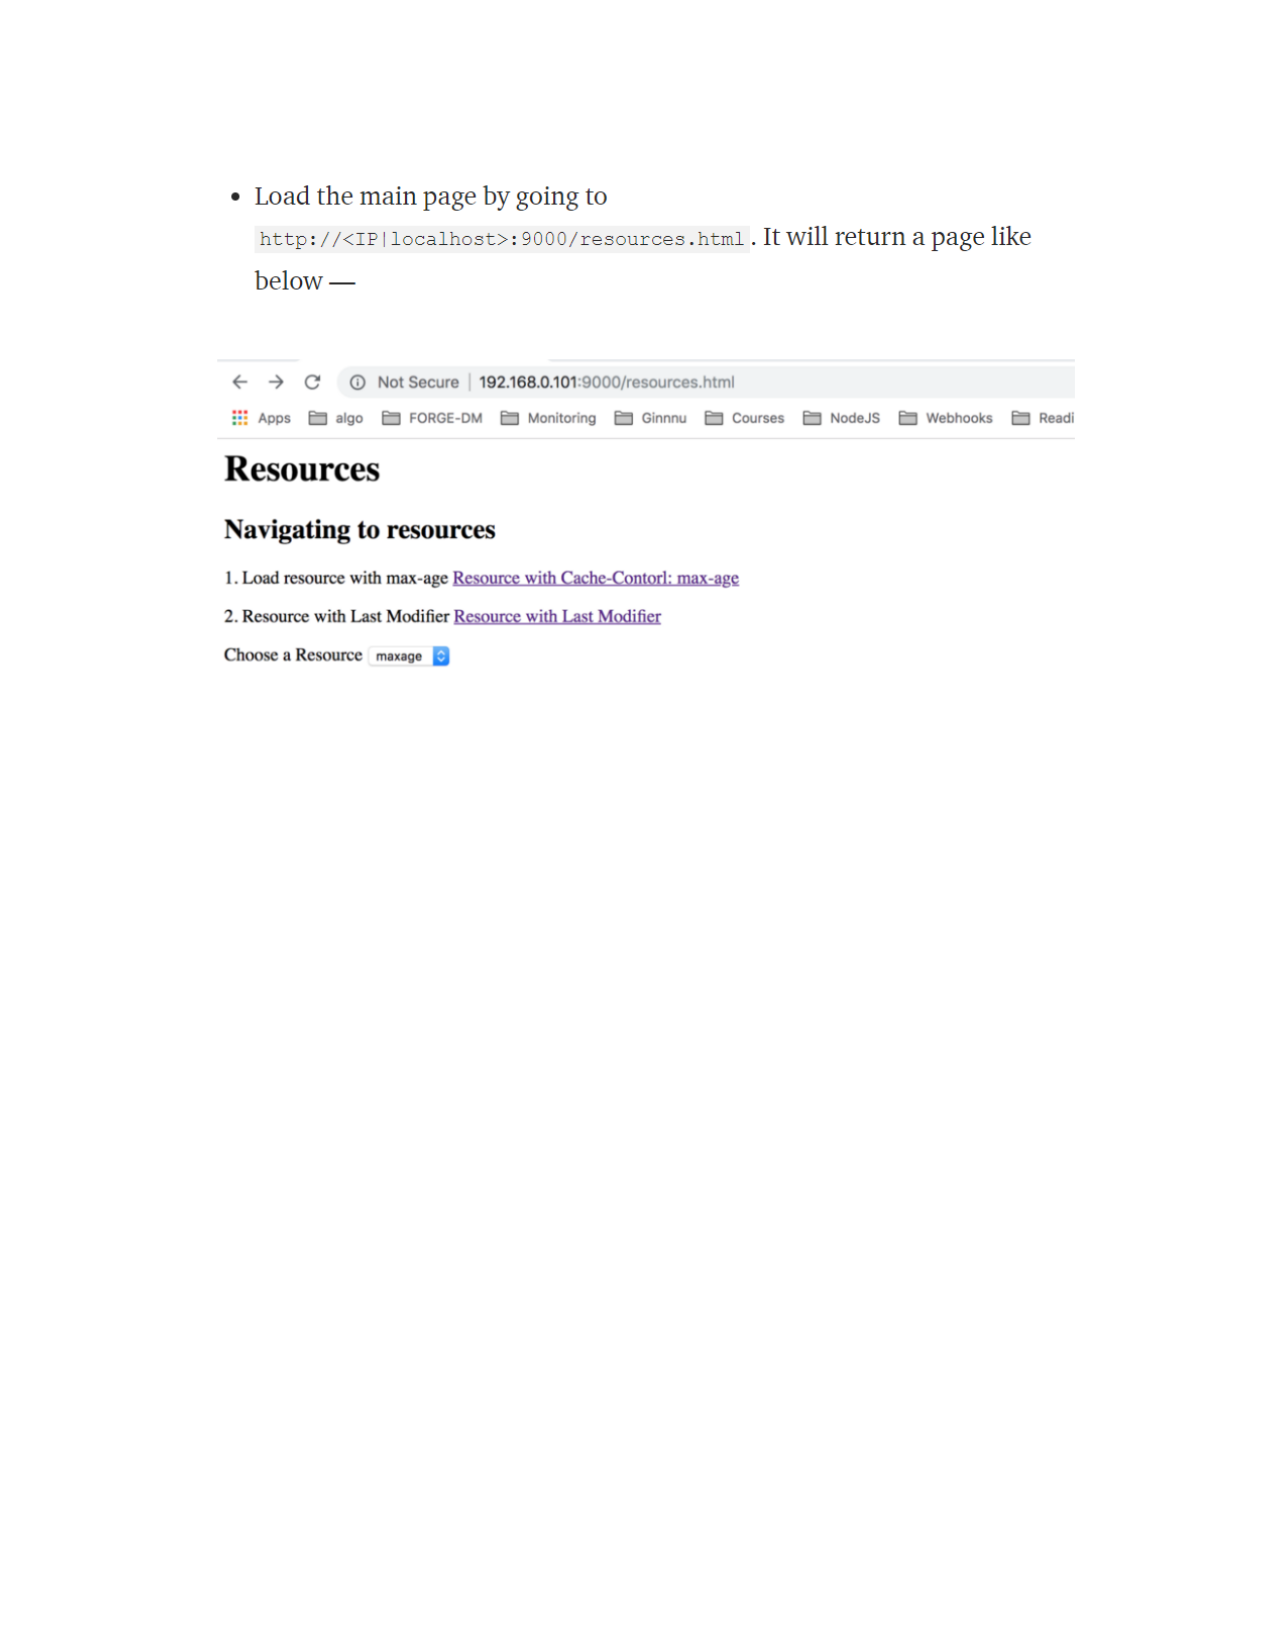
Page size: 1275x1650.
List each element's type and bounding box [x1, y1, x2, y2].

picture [187, 150, 1088, 701]
